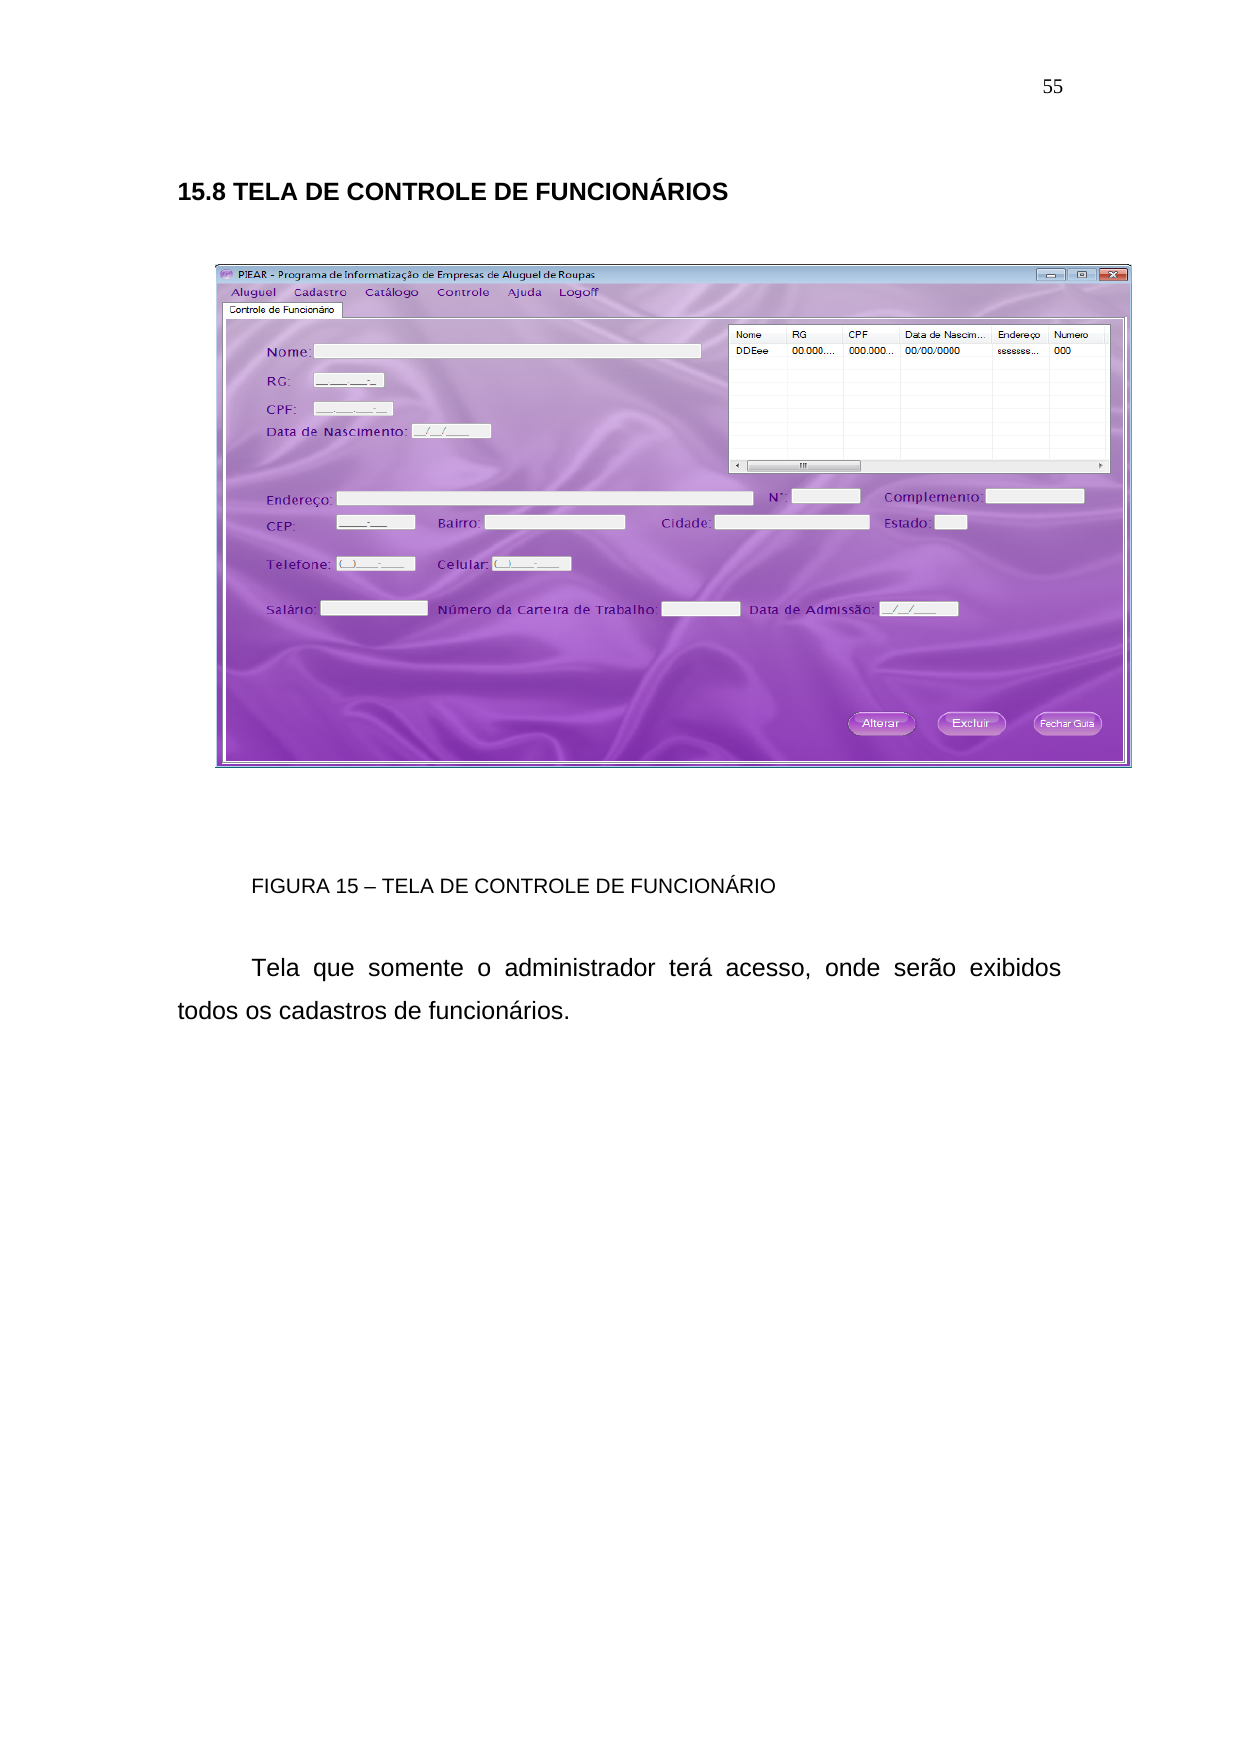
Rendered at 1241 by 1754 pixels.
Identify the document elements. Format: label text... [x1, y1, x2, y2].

picture [215, 264, 1132, 768]
text Tela que somente o administrador terá acesso, onde serão exibidos todos os cadastros de funcionários. [177, 953, 1063, 1024]
text FIGURA 15 – TELA DE CONTROLE DE FUNCIONÁRIO [177, 874, 1063, 898]
text 15.8 Tela de Controle de Funcionários [177, 177, 1063, 206]
